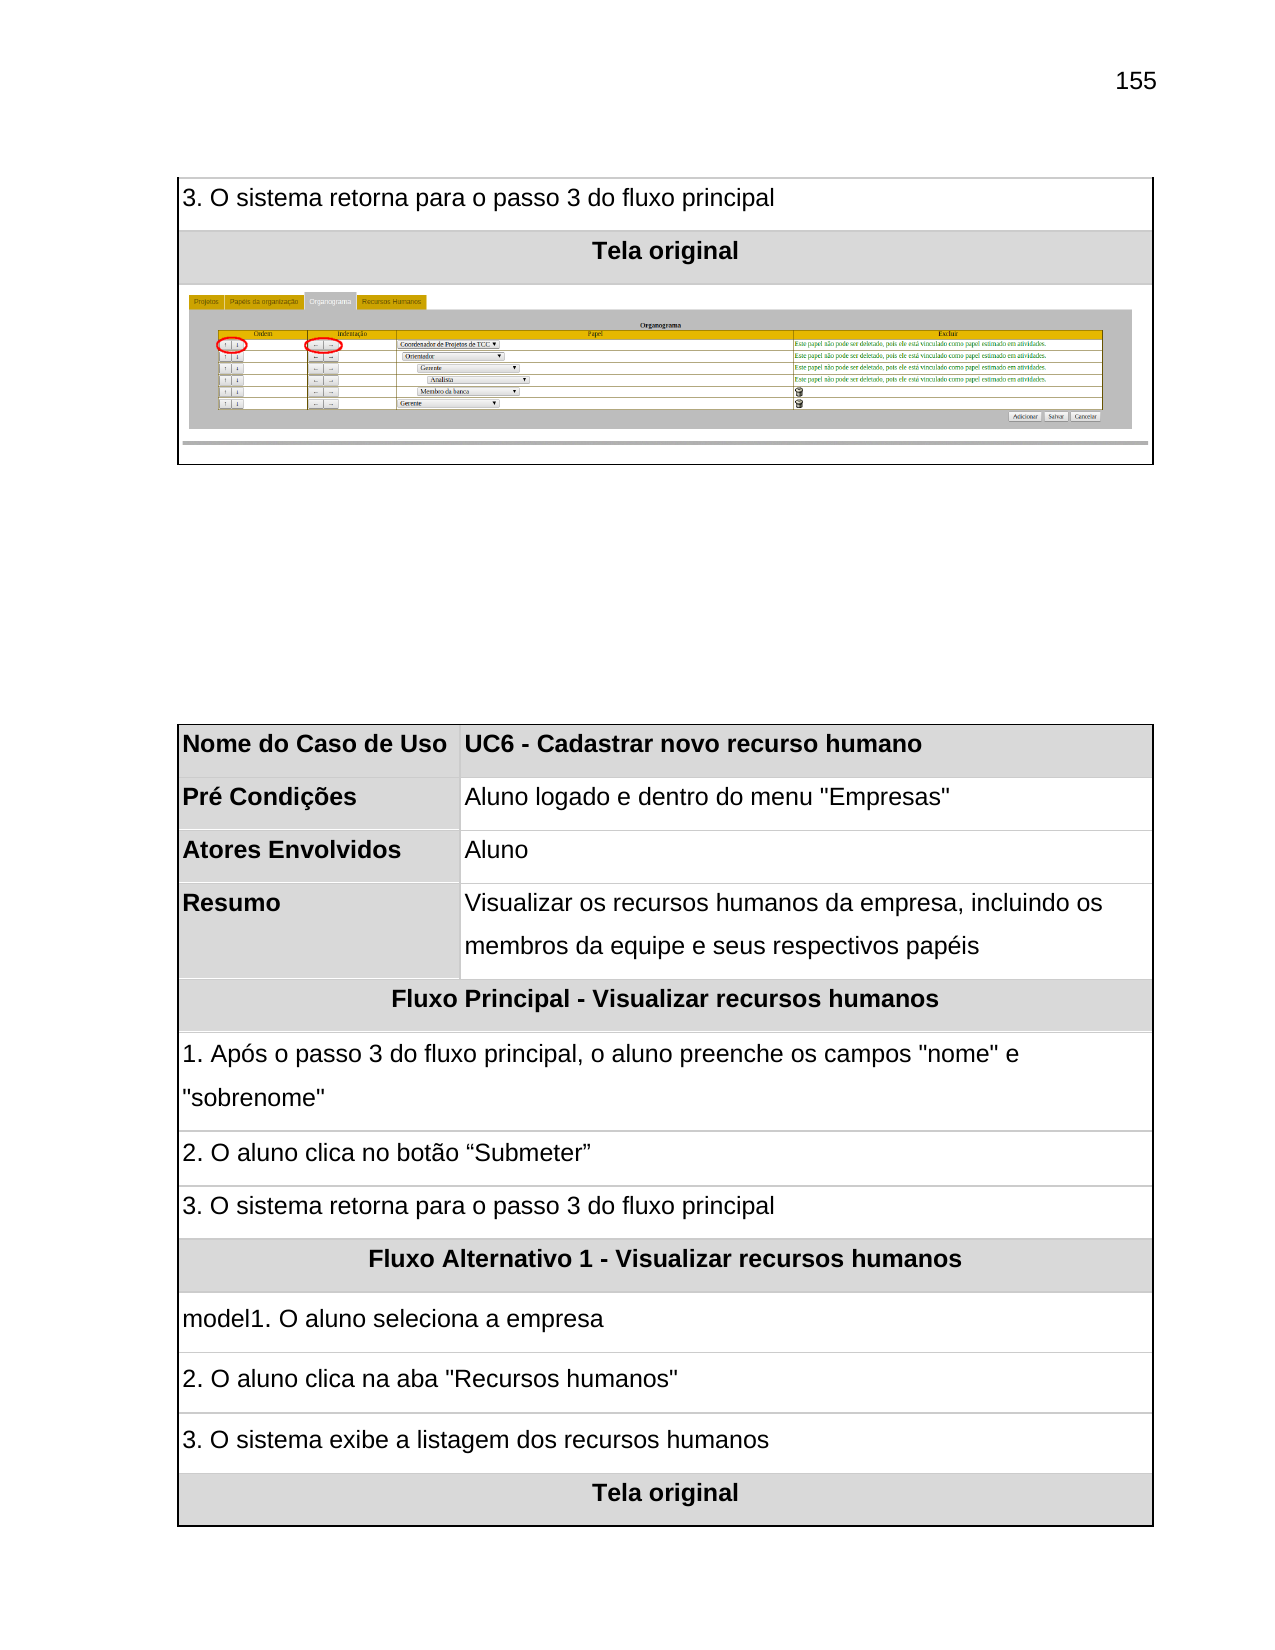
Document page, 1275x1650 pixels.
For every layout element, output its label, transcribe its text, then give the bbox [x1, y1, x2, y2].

table_cell Fluxo Principal - Visualizar recursos humanos [179, 980, 1152, 1031]
picture [182, 288, 1149, 445]
table_cell 1. Após o passo 3 do fluxo principal, o aluno preenche os campos "nome" e "sobrenome" [179, 1033, 1152, 1130]
table_cell Aluno [461, 831, 1152, 882]
table_header Nome do Caso de Uso [179, 725, 459, 777]
table_cell 3. O sistema exibe a listagem dos recursos humanos [179, 1414, 1152, 1472]
table_cell [179, 285, 1152, 463]
table_cell Aluno logado e dentro do menu "Empresas" [461, 778, 1152, 829]
table_cell Tela original [179, 232, 1152, 283]
table_cell 3. O sistema retorna para o passo 3 do fluxo principal [179, 179, 1152, 230]
table_cell model1. O aluno seleciona a empresa [179, 1293, 1152, 1352]
table_cell 2. O aluno clica no botão “Submeter” [179, 1132, 1152, 1185]
table_cell Resumo [179, 884, 459, 978]
table_cell 3. O sistema retorna para o passo 3 do fluxo principal [179, 1187, 1152, 1238]
table_header UC6 - Cadastrar novo recurso humano [461, 725, 1152, 777]
table_cell Tela original [179, 1474, 1152, 1525]
table_cell Visualizar os recursos humanos da empresa, incluindo os membros da equipe e seus respectivos papéis [461, 884, 1152, 978]
table_cell Fluxo Alternativo 1 - Visualizar recursos humanos [179, 1240, 1152, 1291]
table_cell Atores Envolvidos [179, 831, 459, 882]
table_cell Pré Condições [179, 778, 459, 829]
table_cell 2. O aluno clica na aba "Recursos humanos" [179, 1353, 1152, 1412]
